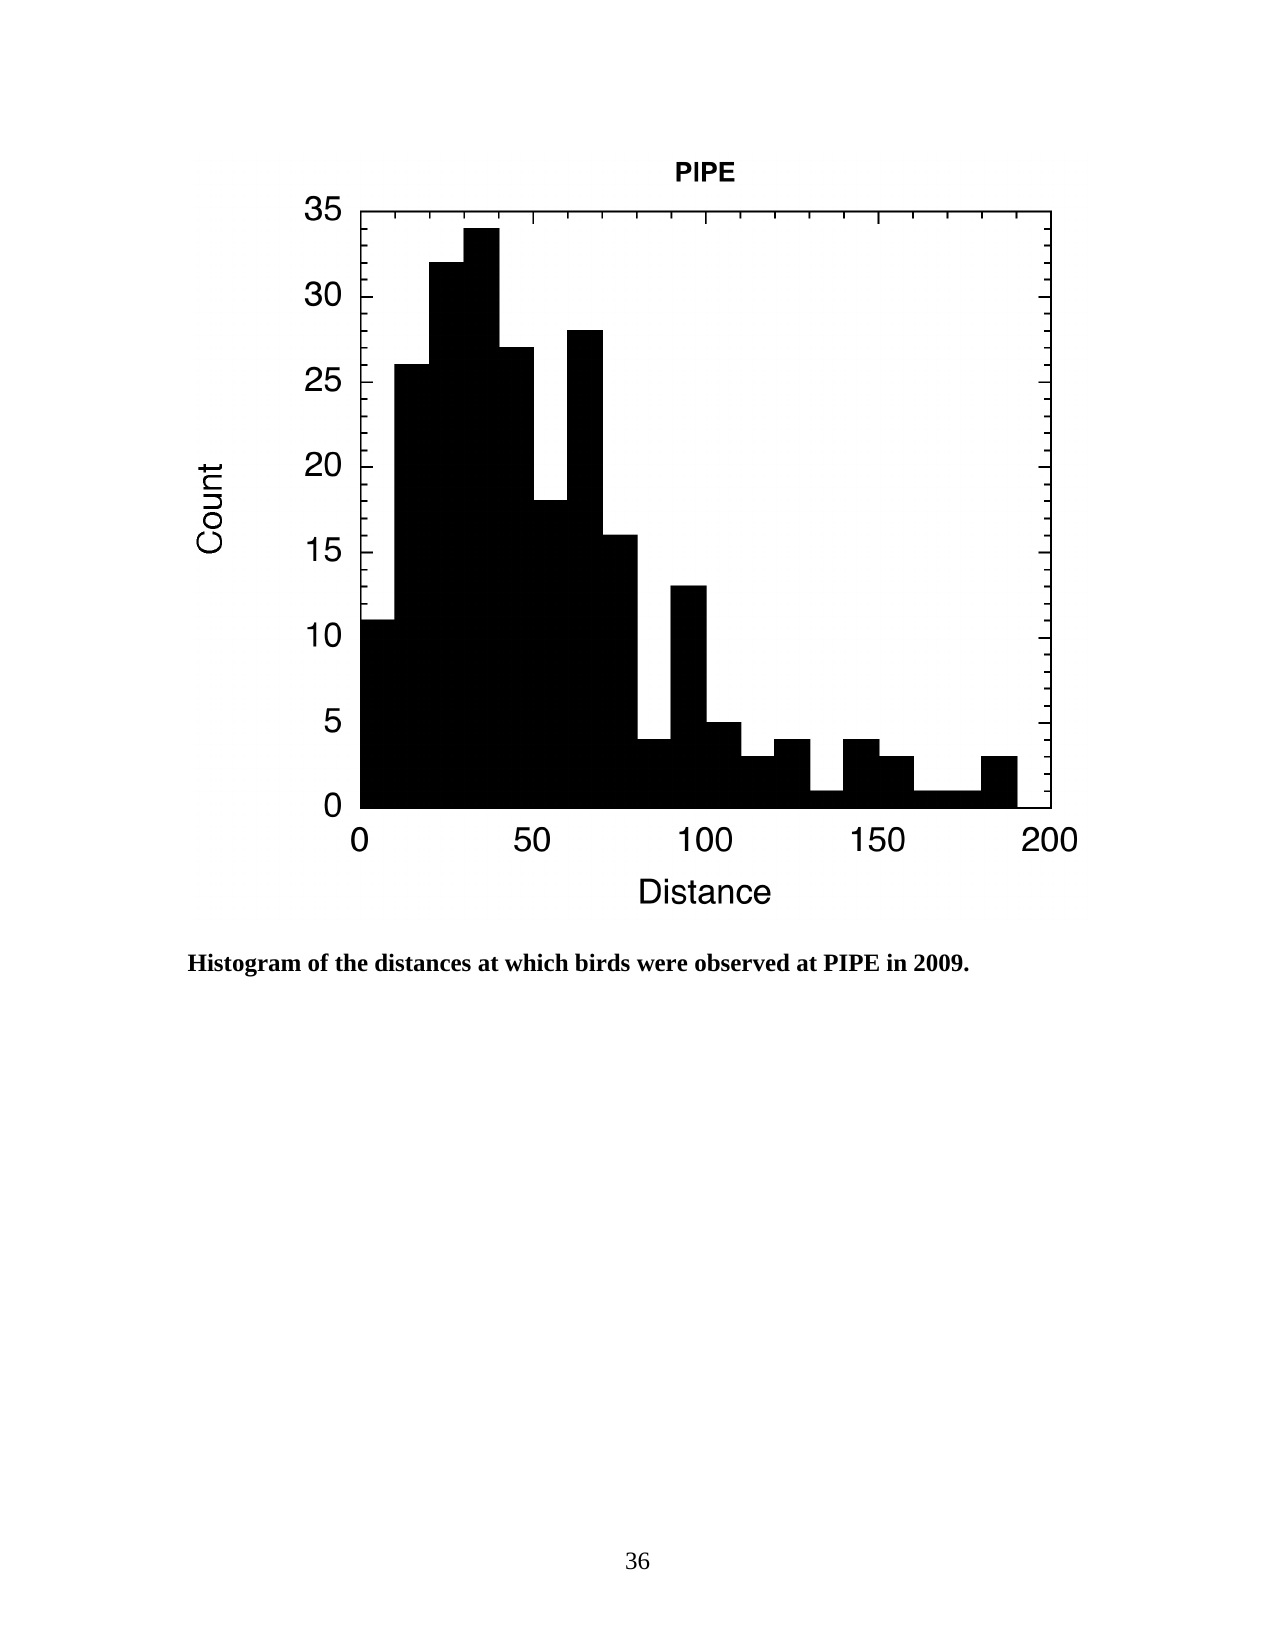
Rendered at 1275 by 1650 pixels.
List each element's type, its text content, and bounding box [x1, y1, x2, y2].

text Histogram of the distances at which birds were observed at PIPE in 2009. [187, 948, 1087, 977]
picture [187, 150, 1088, 920]
